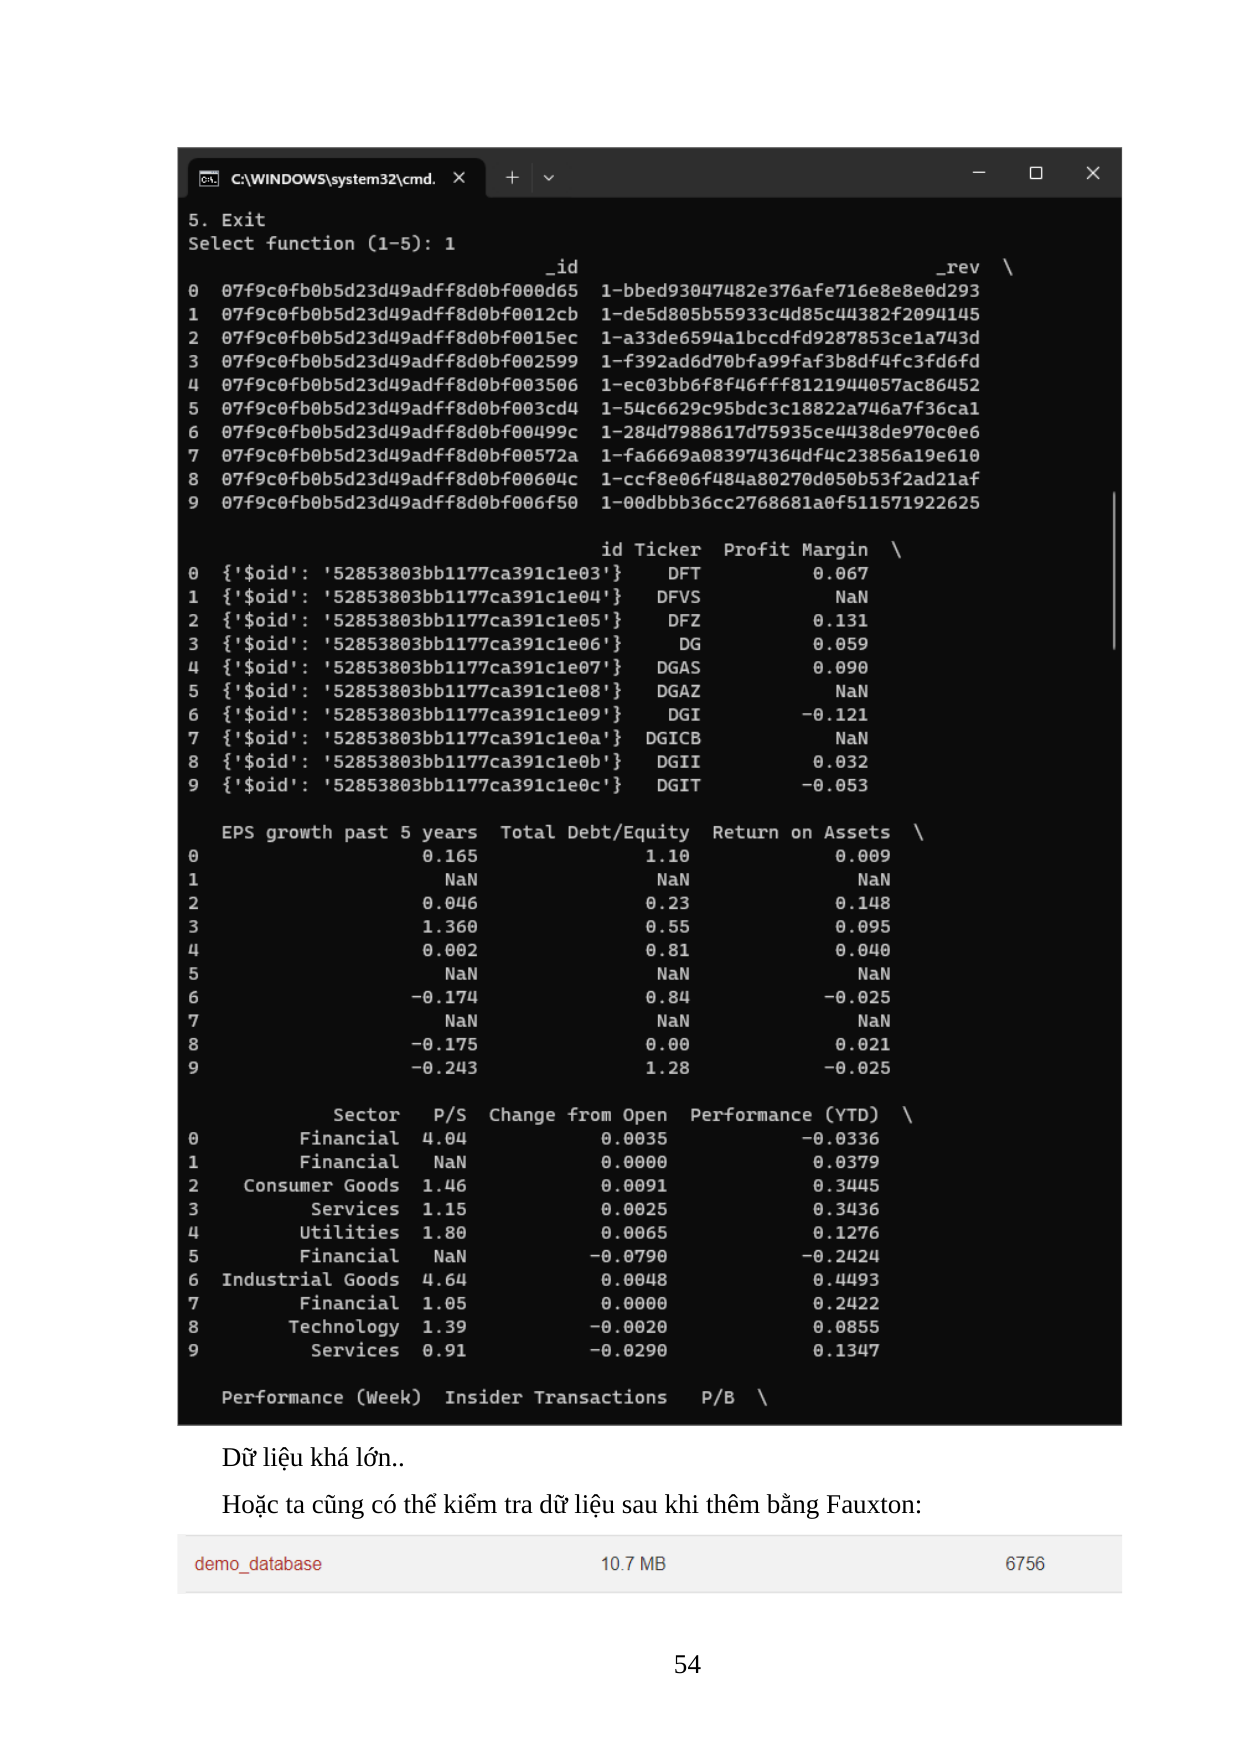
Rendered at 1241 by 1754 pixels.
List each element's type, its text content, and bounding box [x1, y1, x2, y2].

picture [177, 147, 1123, 1426]
text Dữ liệu khá lớn.. [177, 1441, 1122, 1472]
text Hoặc ta cũng có thể kiểm tra dữ liệu sau khi thêm bằng Fauxton: [177, 1488, 1122, 1519]
picture [177, 1534, 1123, 1594]
